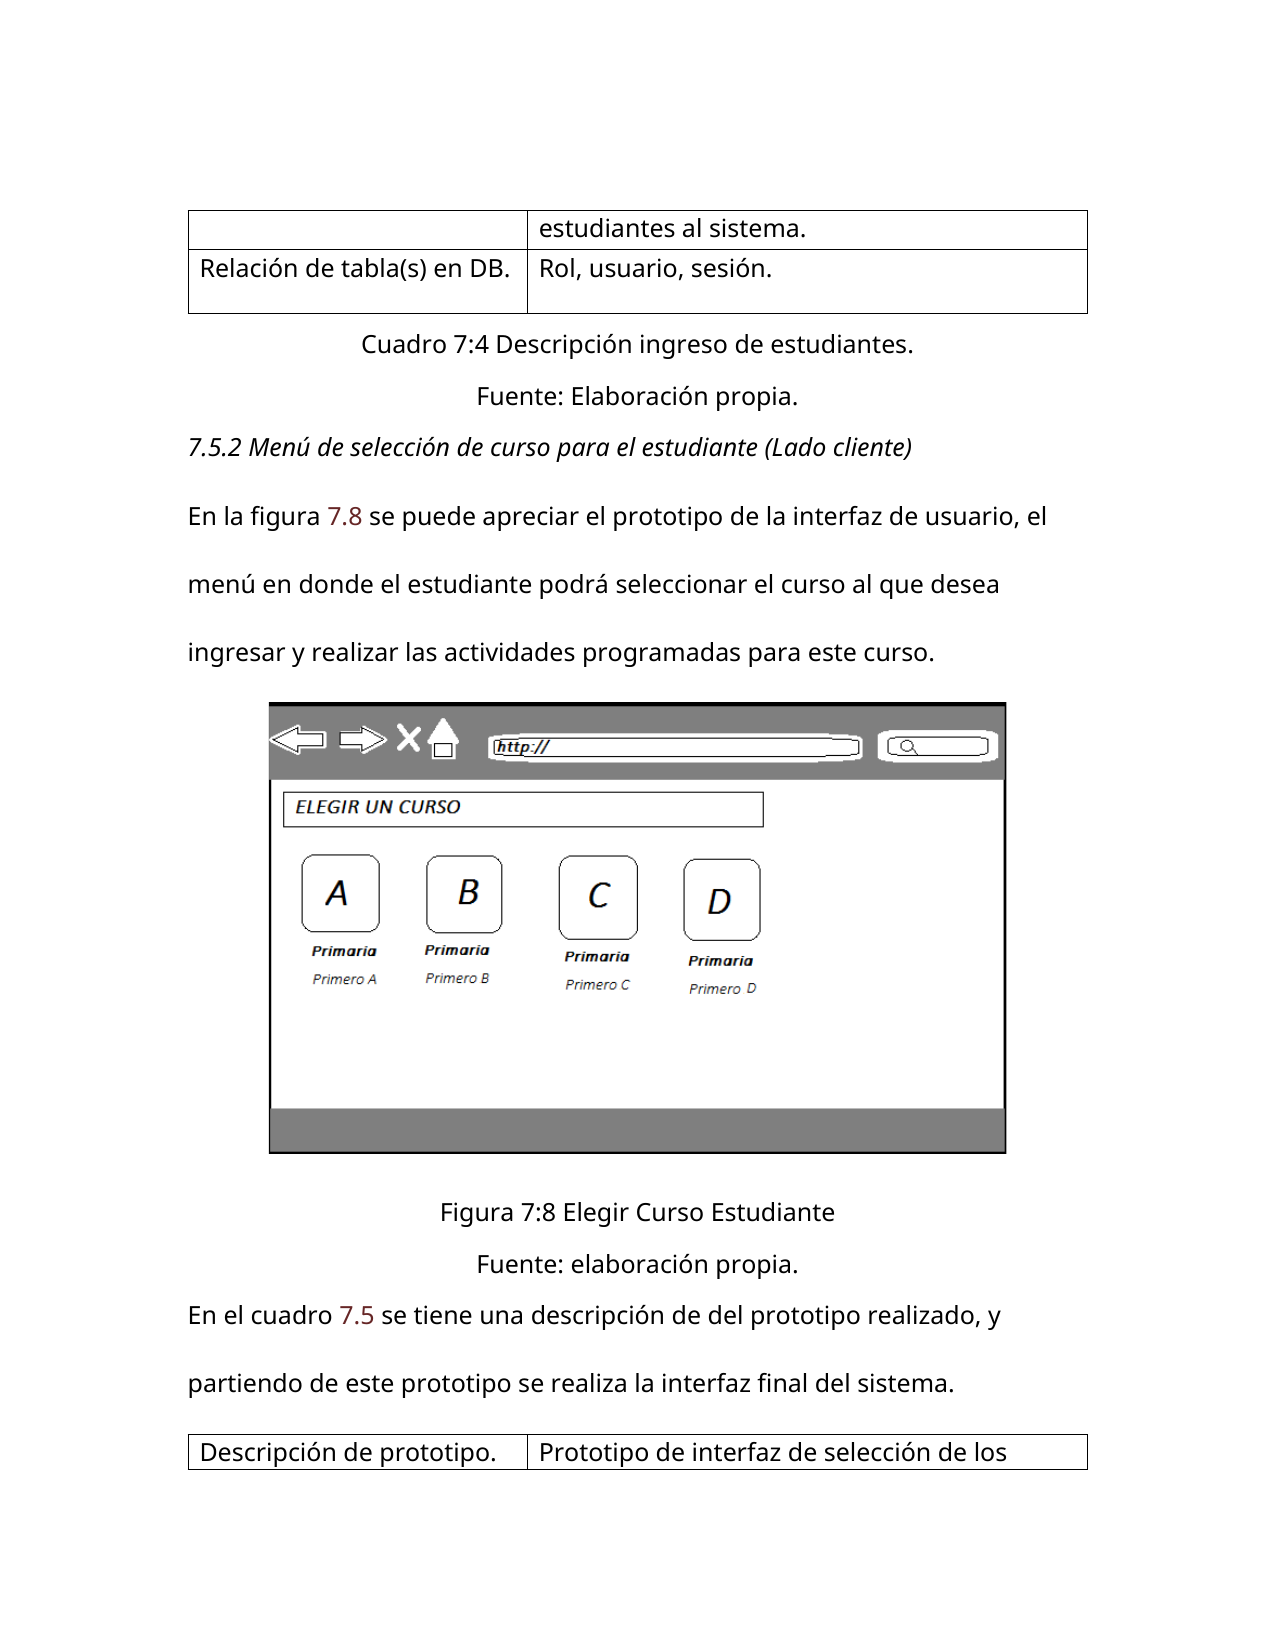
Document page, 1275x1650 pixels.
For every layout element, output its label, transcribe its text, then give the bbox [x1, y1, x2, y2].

text Fuente: Elaboración propia. [187, 378, 1087, 412]
text Figura 7:8 Elegir Curso Estudiante [187, 1195, 1087, 1229]
text Cuadro 7:4 Descripción ingreso de estudiantes. [187, 327, 1087, 361]
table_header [189, 1435, 527, 1469]
subtitle 7.5.2 Menú de selección de curso para el estudiante (Lado cliente) [187, 430, 1087, 464]
text En el cuadro 7.5 se tiene una descripción de del prototipo realizado, y partiendo de este prototipo se realiza la interfaz final del sistema. [187, 1298, 1087, 1400]
text En la figura 7.8 se puede apreciar el prototipo de la interfaz de usuario, el menú en donde el estudiante podrá seleccionar el curso al que desea ingresar y realizar las actividades programadas para este curso. [187, 498, 1087, 668]
text Fuente: elaboración propia. [187, 1247, 1087, 1281]
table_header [189, 211, 527, 249]
table_cell Rol, usuario, sesión. [528, 250, 1087, 313]
table_cell Relación de tabla(s) en DB. [189, 250, 527, 313]
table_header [528, 211, 1087, 249]
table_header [528, 1435, 1087, 1469]
